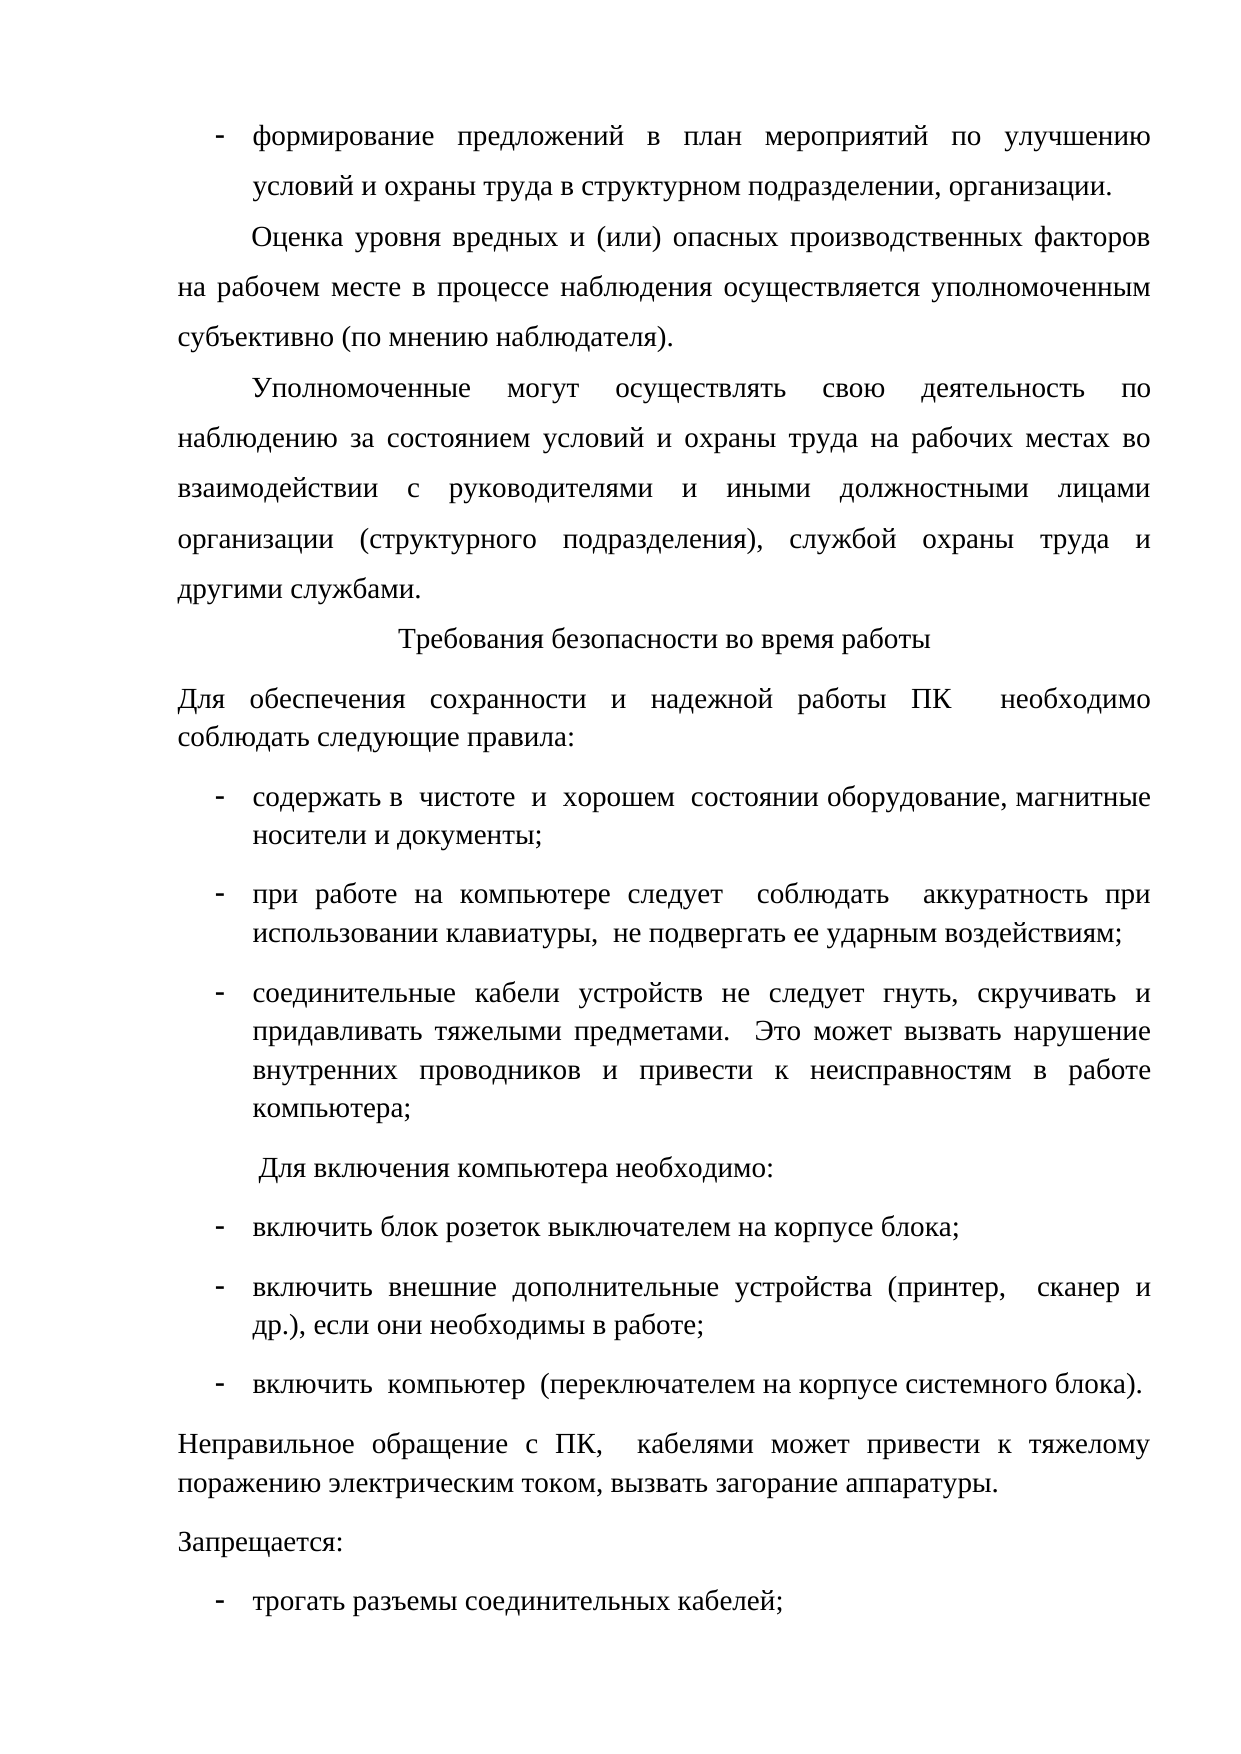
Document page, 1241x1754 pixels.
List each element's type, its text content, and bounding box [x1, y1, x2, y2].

text Для обеспечения сохранности и надежной работы ПК необходимо соблюдать следующие правила: [177, 681, 1152, 753]
list включить блок розеток выключателем на корпусе блока; [215, 1209, 1152, 1243]
list трогать разъемы соединительных кабелей; [215, 1583, 1152, 1617]
list формирование предложений в план мероприятий по улучшению условий и охраны труда в структурном подразделении, организации. [215, 118, 1152, 202]
text Неправильное обращение с ПК, кабелями может привести к тяжелому поражению электрическим током, вызвать загорание аппаратуры. [177, 1426, 1152, 1498]
text Для включения компьютера необходимо: [177, 1150, 1152, 1183]
text Запрещается: [177, 1524, 1152, 1558]
list соединительные кабели устройств не следует гнуть, скручивать и придавливать тяжелыми предметами. Это может вызвать нарушение внутренних проводников и привести к неисправностям в работе компьютера; [215, 975, 1152, 1124]
list включить внешние дополнительные устройства (принтер, сканер и др.), если они необходимы в работе; [215, 1269, 1152, 1341]
list включить компьютер (переключателем на корпусе системного блока). [215, 1367, 1152, 1400]
text Уполномоченные могут осуществлять свою деятельность по наблюдению за состоянием условий и охраны труда на рабочих местах во взаимодействии с руководителями и иными должностными лицами организации (структурного подразделения), службой охраны труда и другими службами. [177, 370, 1152, 604]
text Оценка уровня вредных и (или) опасных производственных факторов на рабочем месте в процессе наблюдения осуществляется уполномоченным субъективно (по мнению наблюдателя). [177, 219, 1152, 353]
list при работе на компьютере следует соблюдать аккуратность при использовании клавиатуры, не подвергать ее ударным воздействиям; [215, 877, 1152, 949]
text Требования безопасности во время работы [177, 621, 1152, 655]
list содержать в чистоте и хорошем состоянии оборудование, магнитные носители и документы; [215, 779, 1152, 851]
